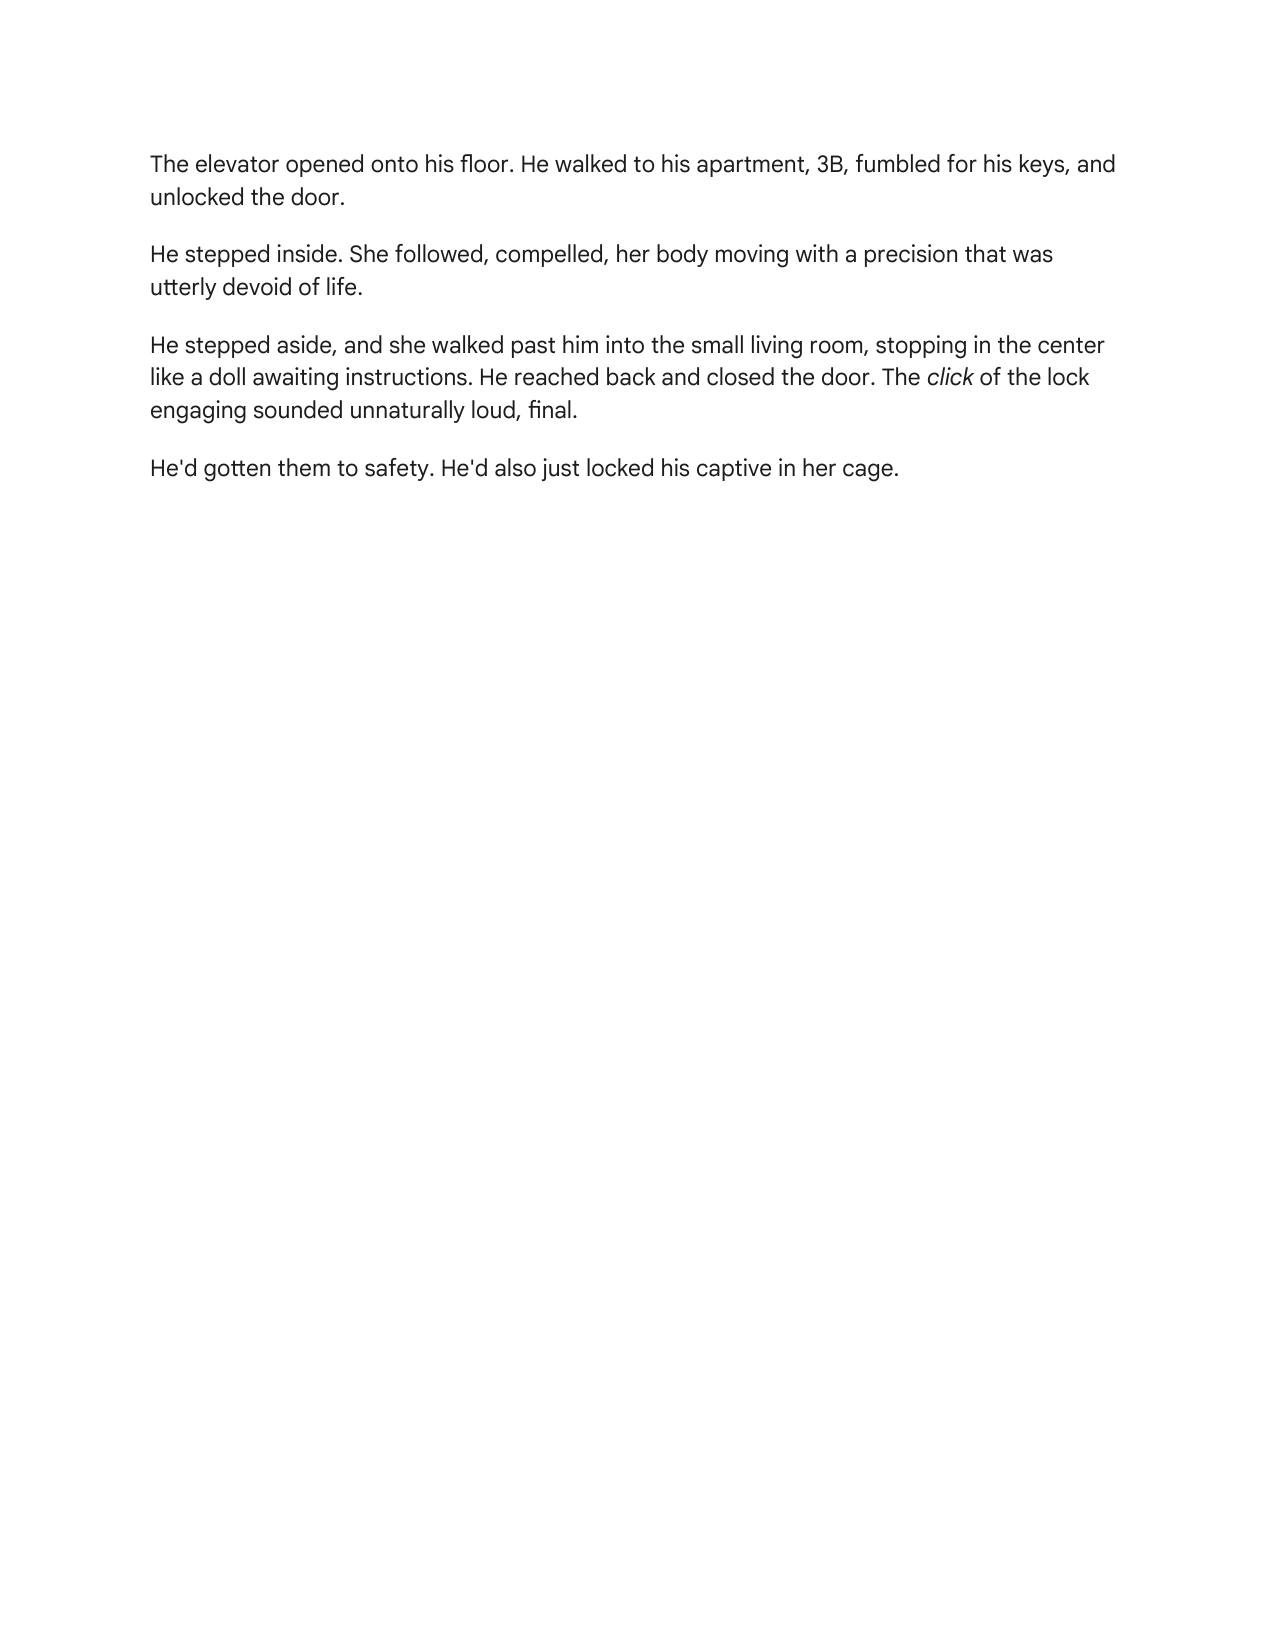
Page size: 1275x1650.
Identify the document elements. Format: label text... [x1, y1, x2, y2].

text He'd gotten them to safety. He'd also just locked his captive in her cage. [150, 454, 1125, 483]
text The elevator opened onto his floor. He walked to his apartment, 3B, fumbled for his keys, and unlocked the door. [150, 150, 1125, 211]
text He stepped aside, and she walked past him into the small living room, stopping in the center like a doll awaiting instructions. He reached back and closed the door. The click of the lock engaging sounded unnaturally loud, final. [150, 331, 1125, 425]
text He stepped inside. She followed, compelled, her body moving with a precision that was utterly devoid of life. [150, 240, 1125, 302]
